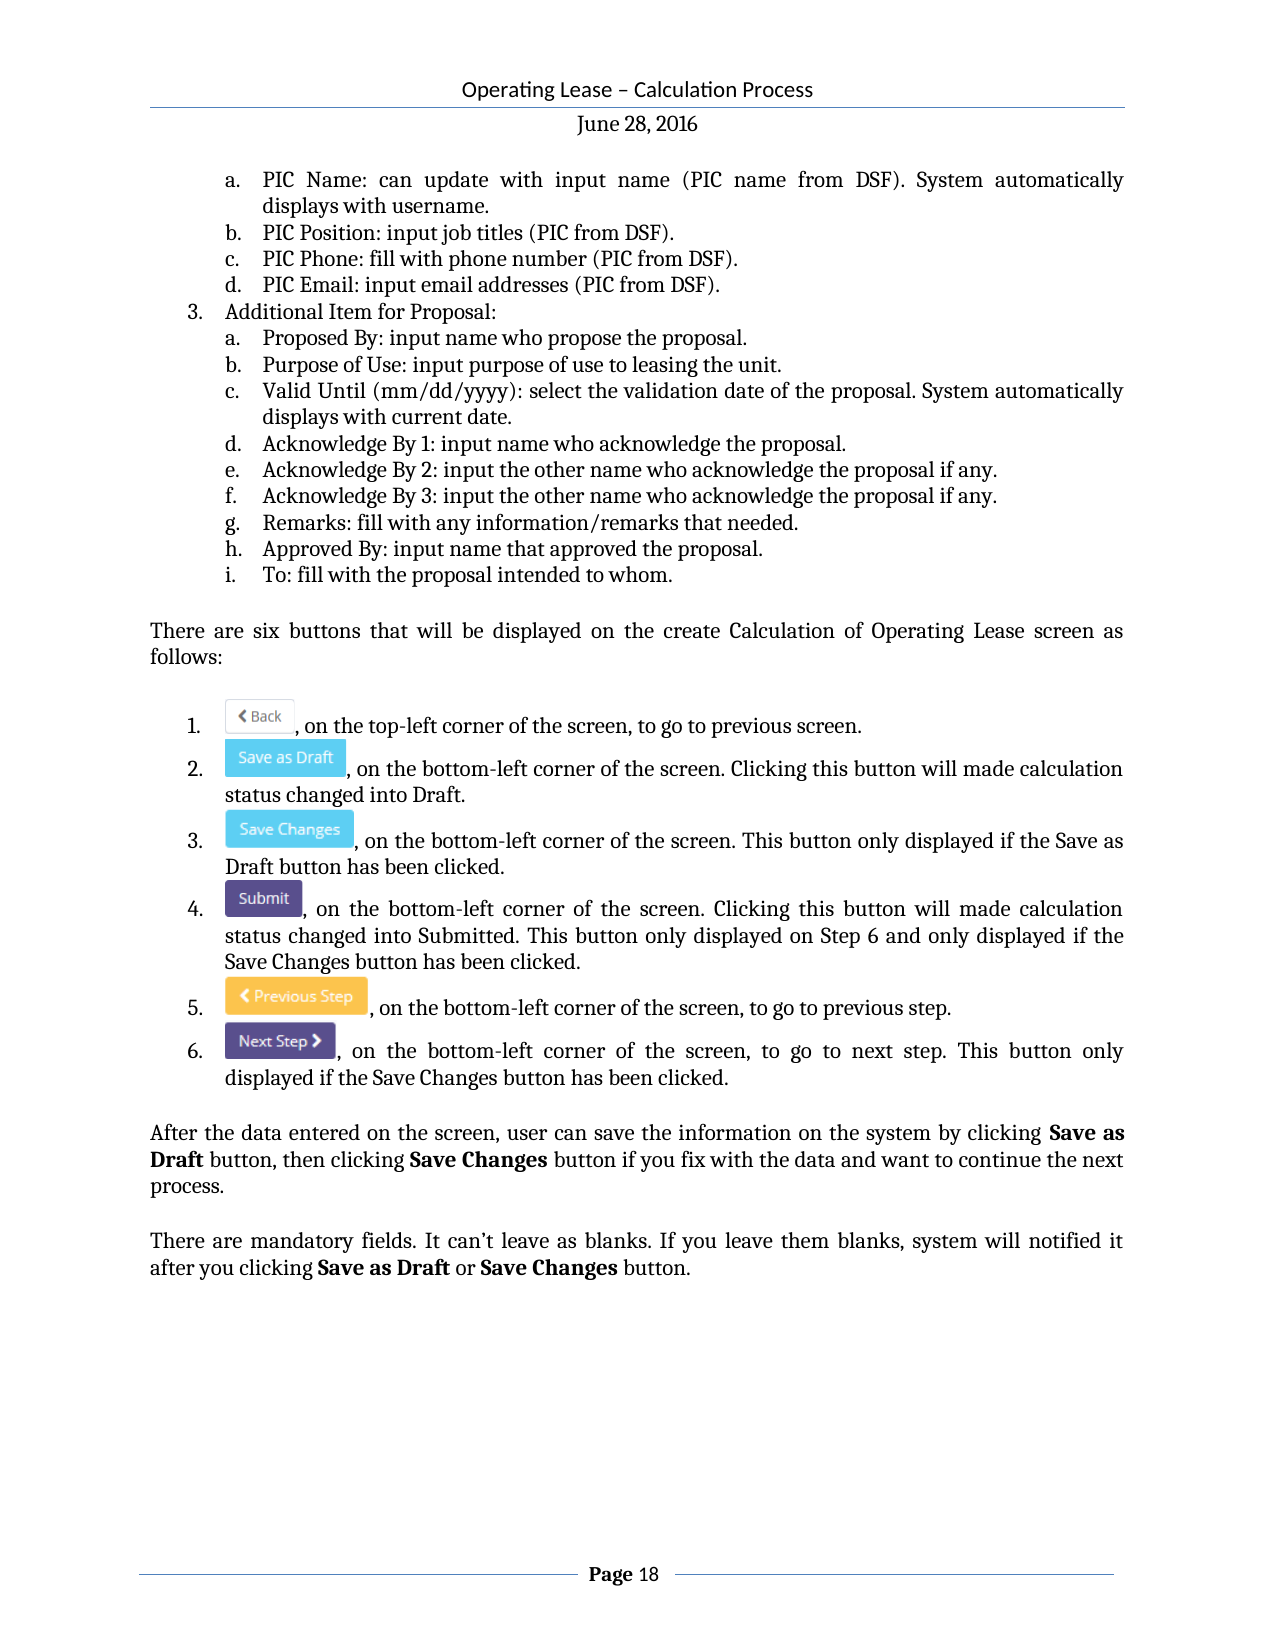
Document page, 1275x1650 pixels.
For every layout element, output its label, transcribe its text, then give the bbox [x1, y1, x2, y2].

list Acknowledge By 1: input name who acknowledge the proposal. [225, 430, 1125, 457]
text There are six buttons that will be displayed on the create Calculation of Operating Lease screen as follows: [150, 618, 1125, 670]
list To: fill with the proposal intended to whom. [225, 562, 1125, 588]
picture [225, 808, 354, 849]
list Approved By: input name that approved the proposal. [225, 536, 1125, 562]
list Remarks: fill with any information/remarks that needed. [225, 509, 1125, 536]
list , on the bottom-left corner of the screen, to go to next step. This button only displayed if the Save Changes button has been clicked. [187, 1021, 1125, 1091]
list , on the top-left corner of the screen, to go to previous screen. [187, 699, 1125, 739]
list Purpose of Use: input purpose of use to leasing the unit. [225, 351, 1125, 378]
list PIC Position: input job titles (PIC from DSF). [225, 219, 1125, 246]
picture [225, 975, 370, 1016]
picture [225, 699, 295, 734]
text After the data entered on the screen, user can save the information on the system by clicking Save as Draft button, then clicking Save Changes button if you fix with the data and want to continue the next process. [150, 1120, 1125, 1199]
list Acknowledge By 2: input the other name who acknowledge the proposal if any. [225, 457, 1125, 483]
list PIC Email: input email addresses (PIC from DSF). [225, 272, 1125, 299]
list Valid Until (mm/dd/yyyy): select the validation date of the proposal. System automatically displays with current date. [225, 378, 1125, 430]
list , on the bottom-left corner of the screen. Clicking this button will made calculation status changed into Submitted. This button only displayed on Step 6 and only displayed if the Save Changes button has been clicked. [187, 880, 1125, 975]
picture [225, 739, 347, 777]
list Proposed By: input name who propose the proposal. [225, 325, 1125, 351]
picture [225, 1020, 337, 1059]
list Acknowledge By 3: input the other name who acknowledge the proposal if any. [225, 483, 1125, 509]
list PIC Name: can update with input name (PIC name from DSF). System automatically displays with username. [225, 167, 1125, 219]
list PIC Phone: fill with phone number (PIC from DSF). [225, 246, 1125, 272]
list , on the bottom-left corner of the screen. Clicking this button will made calculation status changed into Draft. [187, 739, 1125, 808]
list , on the bottom-left corner of the screen. This button only displayed if the Save as Draft button has been clicked. [187, 808, 1125, 880]
list , on the bottom-left corner of the screen, to go to previous step. [187, 975, 1125, 1021]
text There are mandatory fields. It can’t leave as blanks. If you leave them blanks, system will notified it after you clicking Save as Draft or Save Changes button. [150, 1228, 1125, 1281]
list Additional Item for Proposal: [187, 299, 1125, 325]
picture [225, 880, 303, 917]
